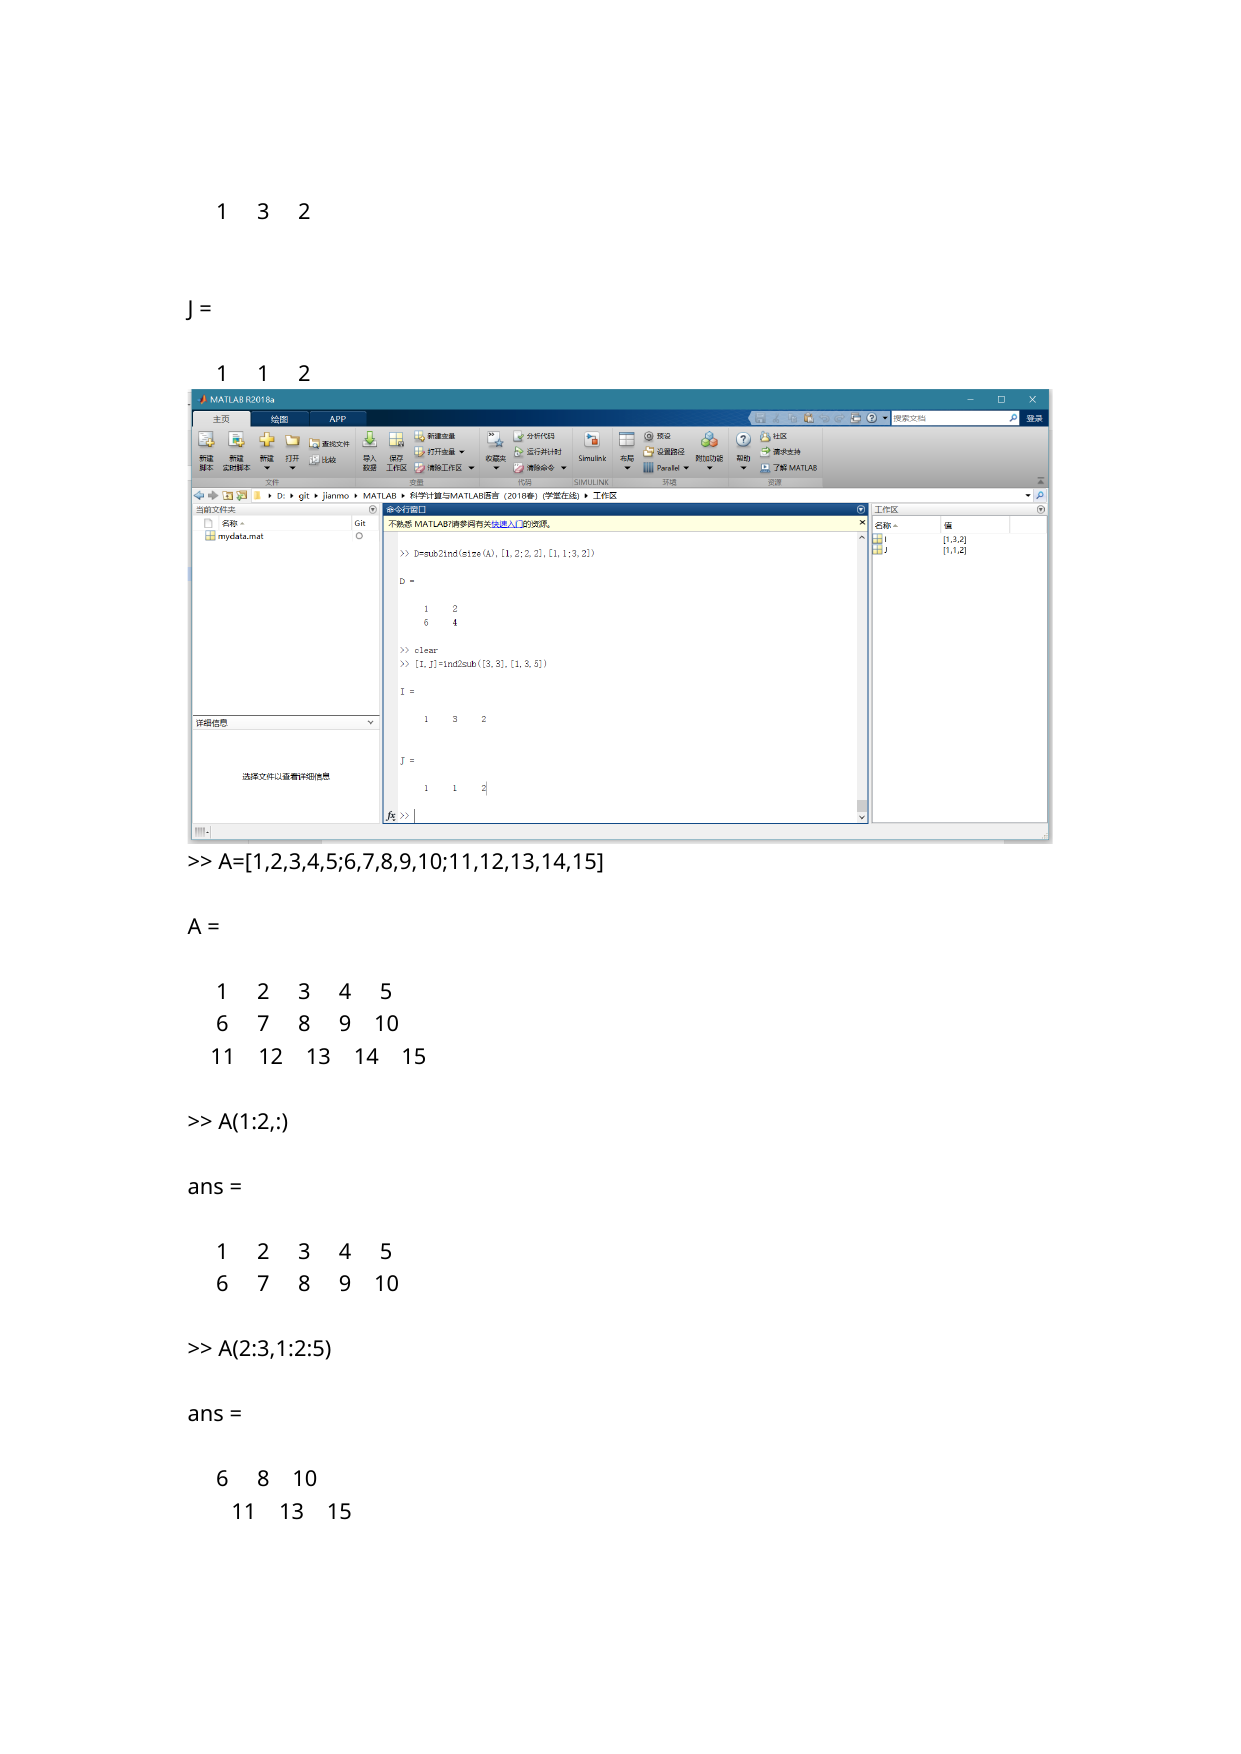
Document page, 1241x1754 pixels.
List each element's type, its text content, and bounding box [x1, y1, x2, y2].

text ans = [187, 1169, 1053, 1202]
text 1 1 2 [187, 357, 1053, 389]
text 1 3 2 [187, 194, 1053, 227]
text 1 2 3 4 5 [187, 1234, 1053, 1267]
picture [187, 389, 1053, 844]
text 6 7 8 9 10 [187, 1007, 1053, 1039]
text >> A=[1,2,3,4,5;6,7,8,9,10;11,12,13,14,15] [187, 844, 1053, 877]
text 6 7 8 9 10 [187, 1267, 1053, 1299]
text 1 2 3 4 5 [187, 974, 1053, 1007]
text 11 13 15 [187, 1494, 1053, 1527]
text 6 8 10 [187, 1462, 1053, 1494]
text J = [187, 292, 1053, 324]
text >> A(1:2,:) [187, 1104, 1053, 1137]
text A = [187, 909, 1053, 942]
text 11 12 13 14 15 [187, 1039, 1053, 1072]
text ans = [187, 1397, 1053, 1429]
text >> A(2:3,1:2:5) [187, 1332, 1053, 1364]
